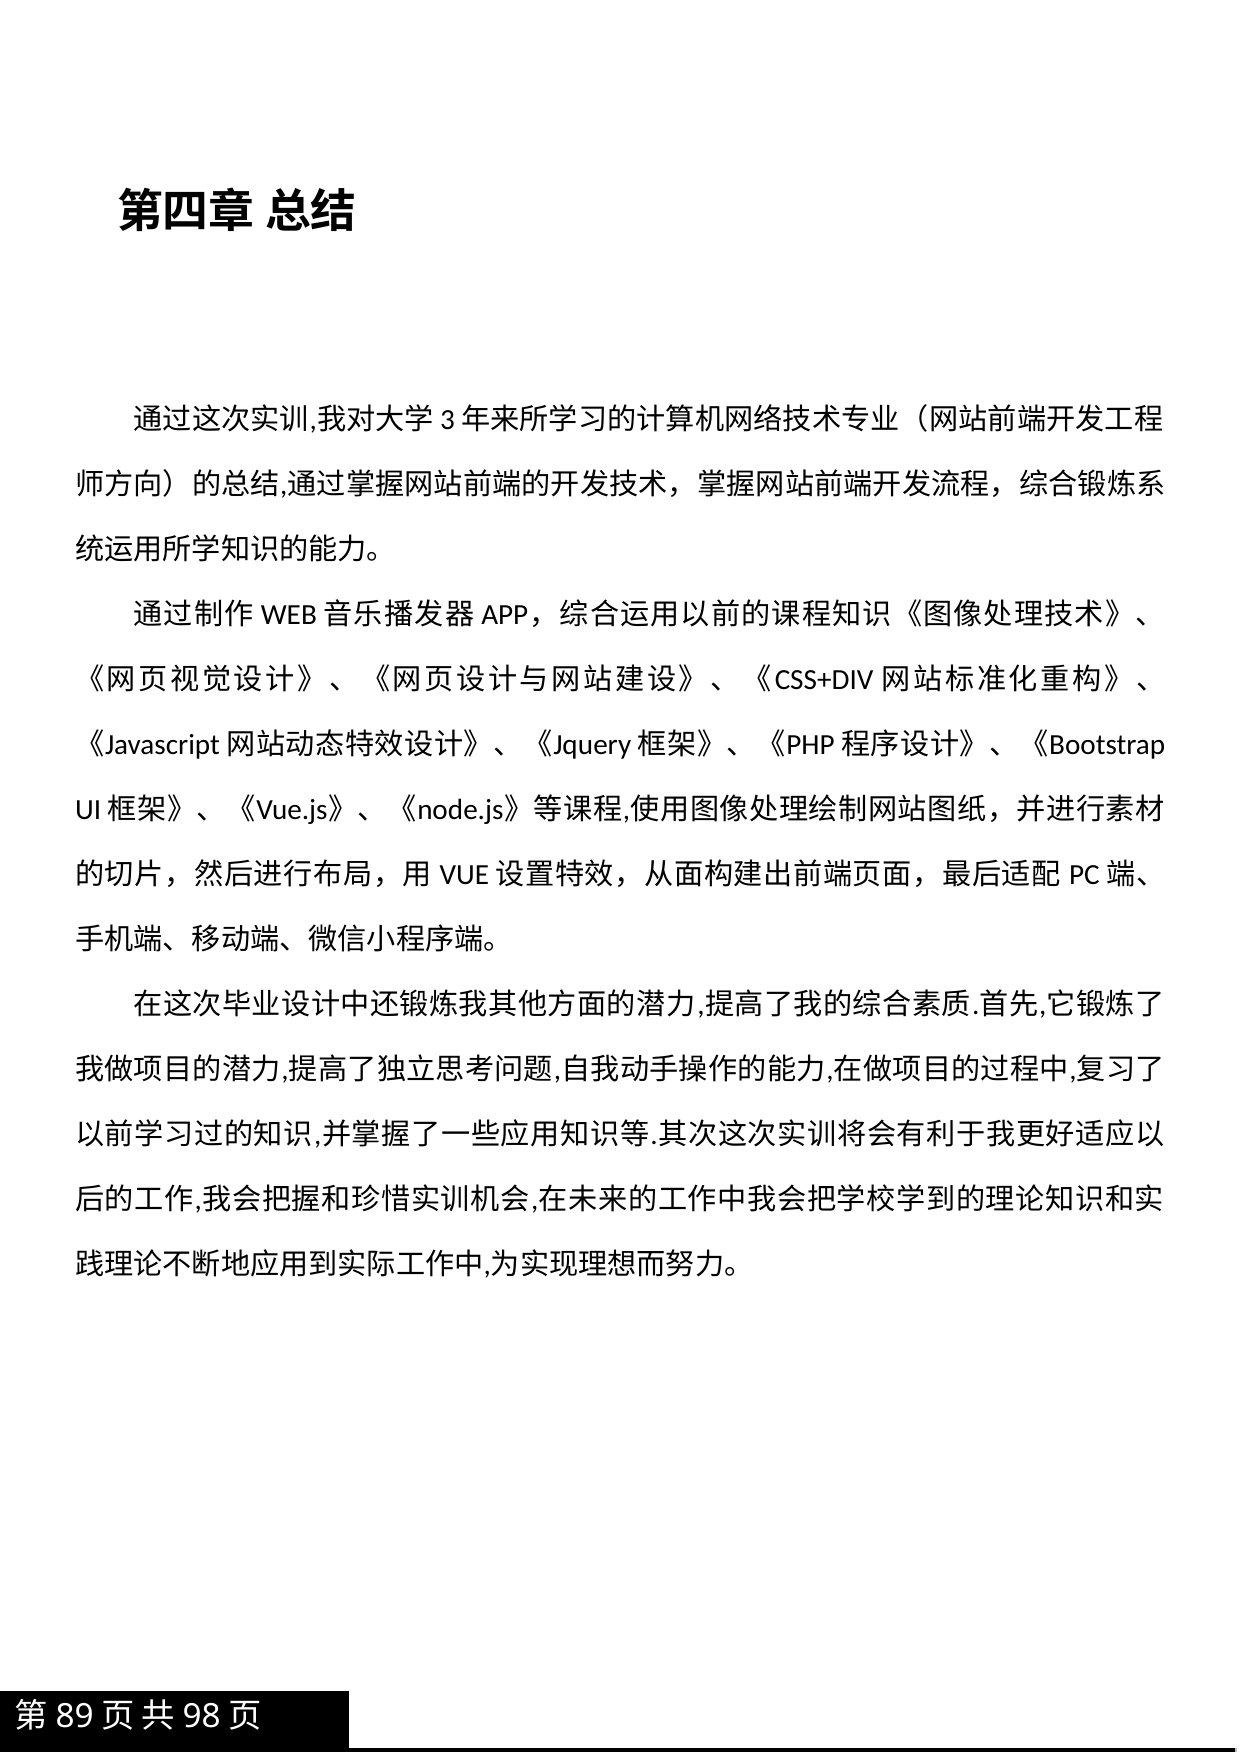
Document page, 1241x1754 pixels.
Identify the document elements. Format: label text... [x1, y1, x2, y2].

text 通过这次实训,我对大学3年来所学习的计算机网络技术专业（网站前端开发工程师方向）的总结,通过掌握网站前端的开发技术，掌握网站前端开发流程，综合锻炼系统运用所学知识的能力。 [75, 384, 1165, 579]
text 通过制作WEB音乐播发器APP，综合运用以前的课程知识《图像处理技术》、《网页视觉设计》、《网页设计与网站建设》、《CSS+DIV网站标准化重构》、《Javascript网站动态特效设计》、《Jquery框架》、《PHP程序设计》、《Bootstrap UI框架》、《Vue.js》、《node.js》等课程,使用图像处理绘制网站图纸，并进行素材的切片，然后进行布局，用VUE设置特效，从面构建出前端页面，最后适配PC端、手机端、移动端、微信小程序端。 [75, 579, 1165, 969]
picture [0, 1691, 1241, 1752]
subtitle 总结 [75, 158, 1165, 256]
text 在这次毕业设计中还锻炼我其他方面的潜力,提高了我的综合素质.首先,它锻炼了我做项目的潜力,提高了独立思考问题,自我动手操作的能力,在做项目的过程中,复习了以前学习过的知识,并掌握了一些应用知识等.其次这次实训将会有利于我更好适应以后的工作,我会把握和珍惜实训机会,在未来的工作中我会把学校学到的理论知识和实践理论不断地应用到实际工作中,为实现理想而努力。 [75, 969, 1165, 1294]
